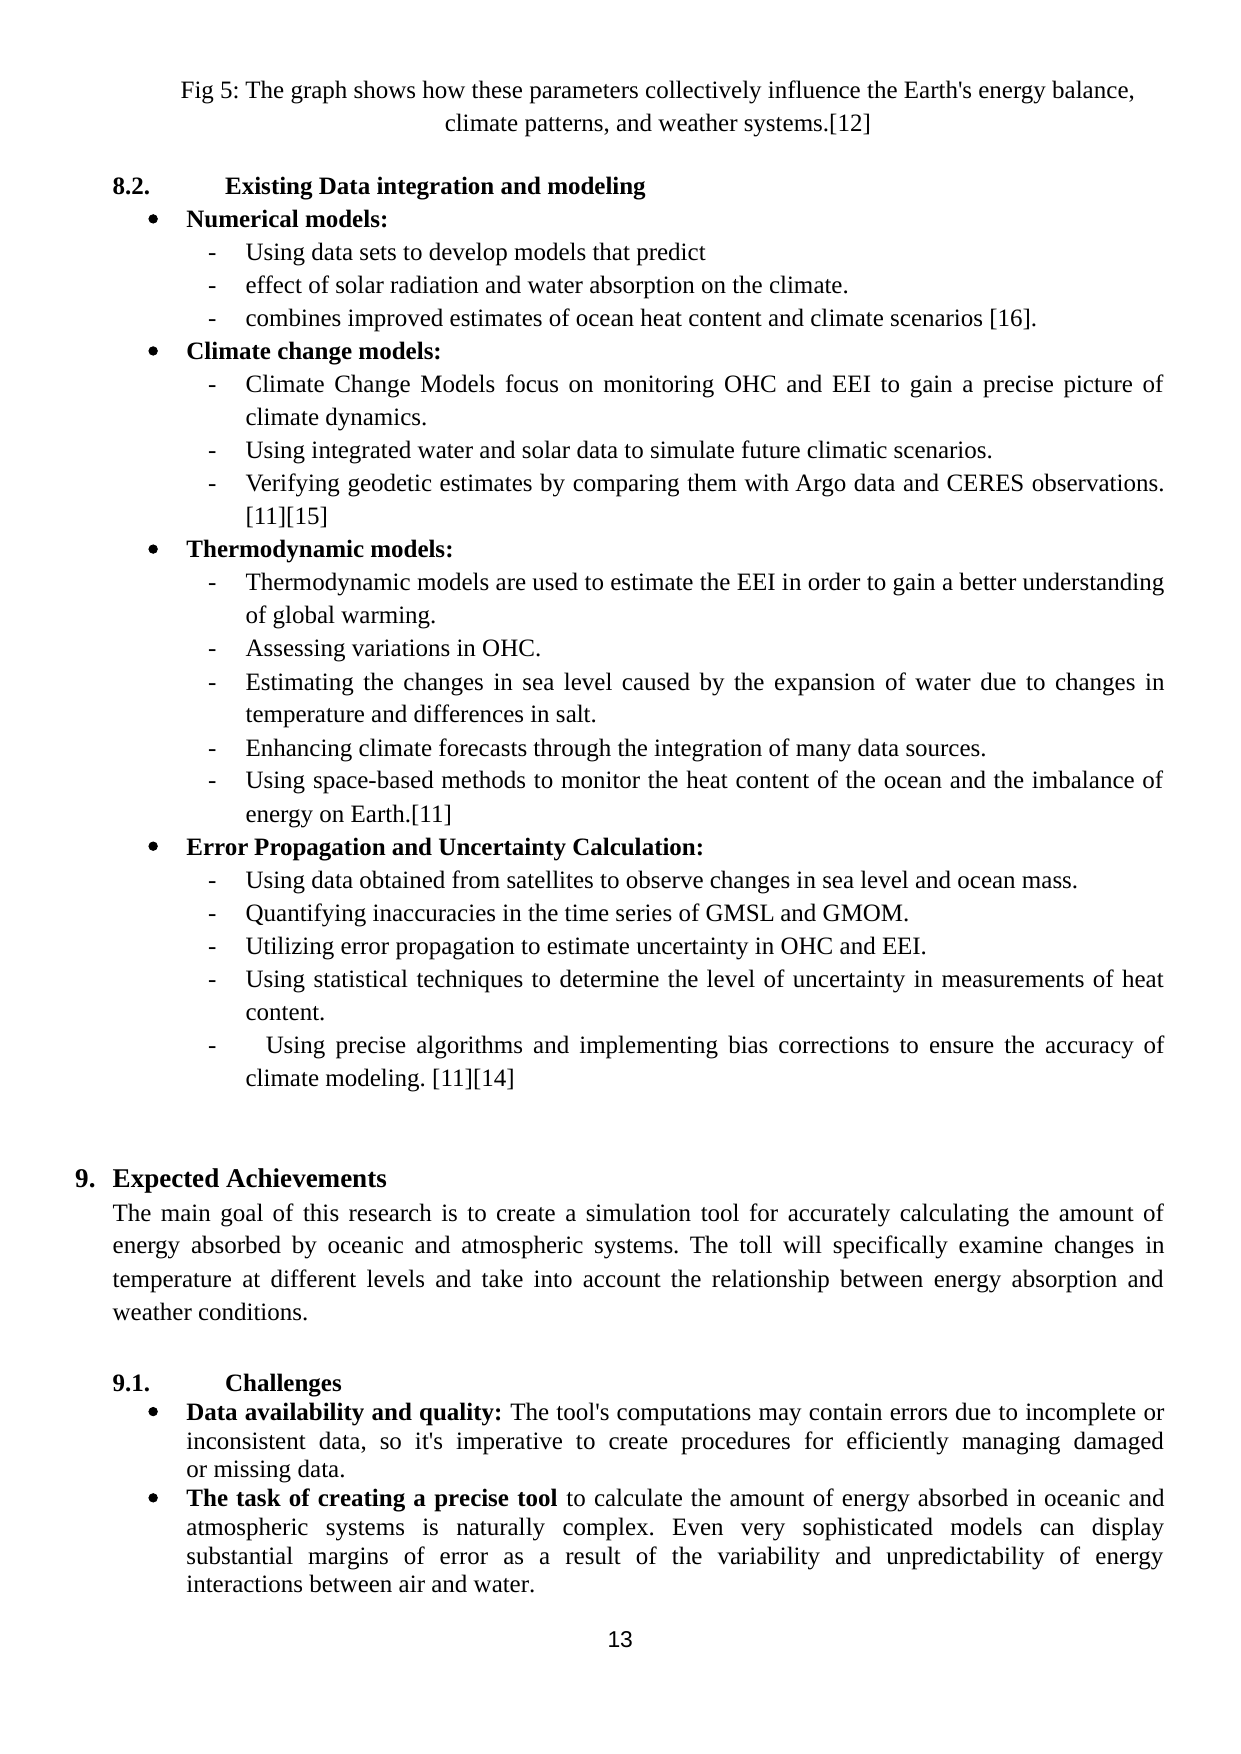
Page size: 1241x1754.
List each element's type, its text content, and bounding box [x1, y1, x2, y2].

list Estimating the changes in sea level caused by the expansion of water due to changes in temperature and differences in salt. [208, 667, 1165, 728]
list Quantifying inaccuracies in the time series of GMSL and GMOM. [208, 898, 1165, 926]
list Using data obtained from satellites to observe changes in sea level and ocean mass. [208, 865, 1165, 893]
list Numerical models: [149, 204, 1165, 233]
list Data availability and quality: The tool's computations may contain errors due to incomplete or inconsistent data, so it's imperative to create procedures for efficiently managing damaged or missing data. [149, 1397, 1165, 1483]
list Using data sets to develop models that predict [208, 237, 1165, 266]
list Error Propagation and Uncertainty Calculation: [149, 832, 1165, 860]
list Thermodynamic models are used to estimate the EEI in order to gain a better understanding of global warming. [208, 567, 1165, 629]
list The main goal of this research is to create a simulation tool for accurately calculating the amount of energy absorbed by oceanic and atmospheric systems. The toll will specifically examine changes in temperature at different levels and take into account the relationship between energy absorption and weather conditions. [112, 1198, 1165, 1325]
list effect of solar radiation and water absorption on the climate. [208, 270, 1165, 299]
list Thermodynamic models: [149, 534, 1165, 563]
list Fig 5: The graph shows how these parameters collectively influence the Earth's energy balance, climate patterns, and weather systems.[12] [150, 75, 1165, 137]
list Using space-based methods to monitor the heat content of the ocean and the imbalance of energy on Earth.[11] [208, 766, 1165, 827]
list Expected Achievements [75, 1162, 1165, 1193]
list The task of creating a precise tool to calculate the amount of energy absorbed in oceanic and atmospheric systems is naturally complex. Even very sophisticated models can display substantial margins of error as a result of the variability and unpredictability of energy interactions between air and water. [149, 1483, 1165, 1598]
list Enhancing climate forecasts through the integration of many data sources. [208, 733, 1165, 761]
list Climate Change Models focus on monitoring OHC and EEI to gain a precise picture of climate dynamics. [208, 369, 1165, 431]
list Verifying geodetic estimates by comparing them with Argo data and CERES observations. [11][15] [208, 468, 1165, 530]
list Existing Data integration and modeling [112, 171, 1165, 200]
list Using precise algorithms and implementing bias corrections to ensure the accuracy of climate modeling. [11][14] [208, 1030, 1165, 1092]
list Using integrated water and solar data to simulate future climatic scenarios. [208, 435, 1165, 464]
list combines improved estimates of ocean heat content and climate scenarios [16]. [208, 303, 1165, 332]
list Challenges [112, 1368, 1165, 1397]
list Using statistical techniques to determine the level of uncertainty in measurements of heat content. [208, 964, 1165, 1026]
list Climate change models: [149, 336, 1165, 365]
list Assessing variations in OHC. [208, 633, 1165, 662]
list Utilizing error propagation to estimate uncertainty in OHC and EEI. [208, 931, 1165, 959]
